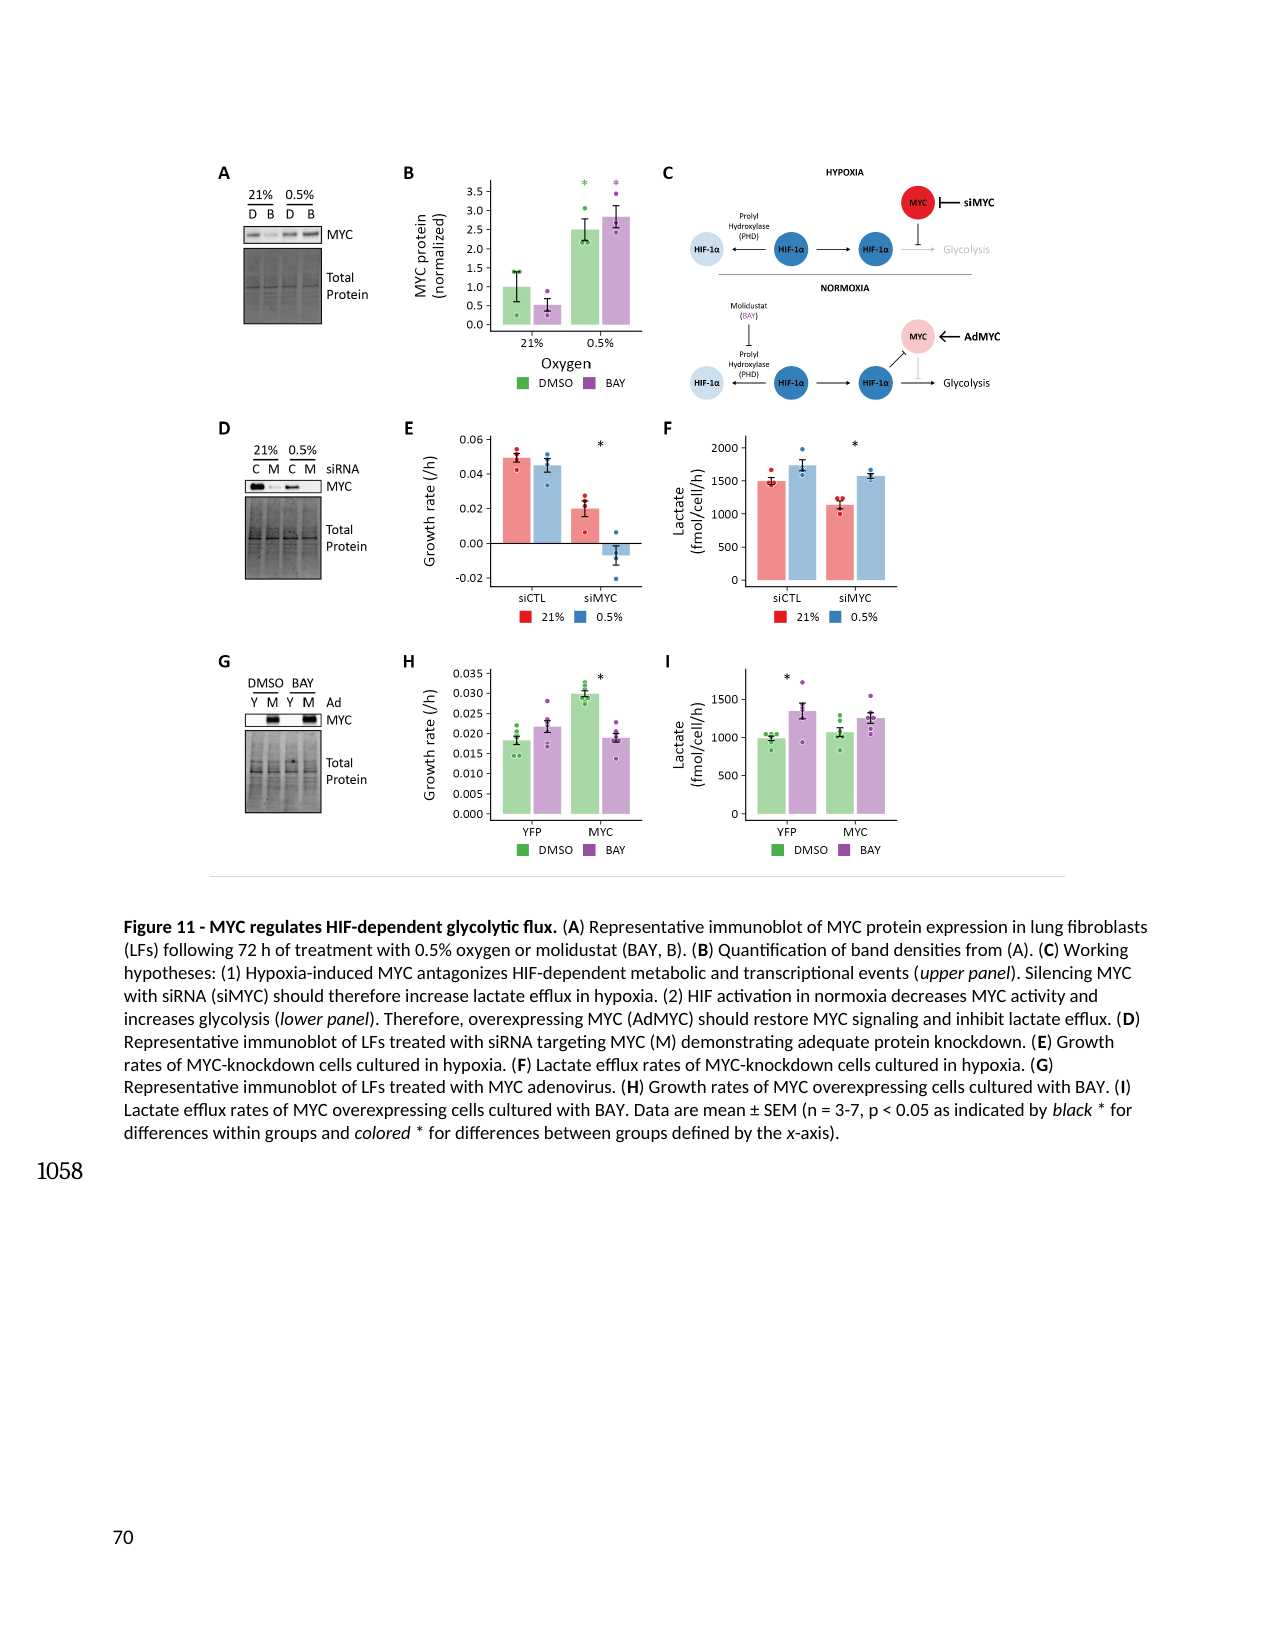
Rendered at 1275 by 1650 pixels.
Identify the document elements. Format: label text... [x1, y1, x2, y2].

picture [209, 150, 1066, 881]
table_header Figure 11 - MYC regulates HIF-dependent glycolytic flux. (A) Representative immunoblot of MYC protein expression in lung fibroblasts (LFs) following 72 h of treatment with 0.5% oxygen or molidustat (BAY, B). (B) Quantification of band densities from (A). (C) Working hypotheses: (1) Hypoxia-induced MYC antagonizes HIF-dependent metabolic and transcriptional events (upper panel). Silencing MYC with siRNA (siMYC) should therefore increase lactate efflux in hypoxia. (2) HIF activation in normoxia decreases MYC activity and increases glycolysis (lower panel). Therefore, overexpressing MYC (AdMYC) should restore MYC signaling and inhibit lactate efflux. (D) Representative immunoblot of LFs treated with siRNA targeting MYC (M) demonstrating adequate protein knockdown. (E) Growth rates of MYC-knockdown cells cultured in hypoxia. (F) Lactate efflux rates of MYC-knockdown cells cultured in hypoxia. (G) Representative immunoblot of LFs treated with MYC adenovirus. (H) Growth rates of MYC overexpressing cells cultured with BAY. (I) Lactate efflux rates of MYC overexpressing cells cultured with BAY. Data are mean ± SEM (n = 3-7, p < 0.05 as indicated by black * for differences within groups and colored * for differences between groups defined by the x-axis). [113, 150, 1162, 1157]
